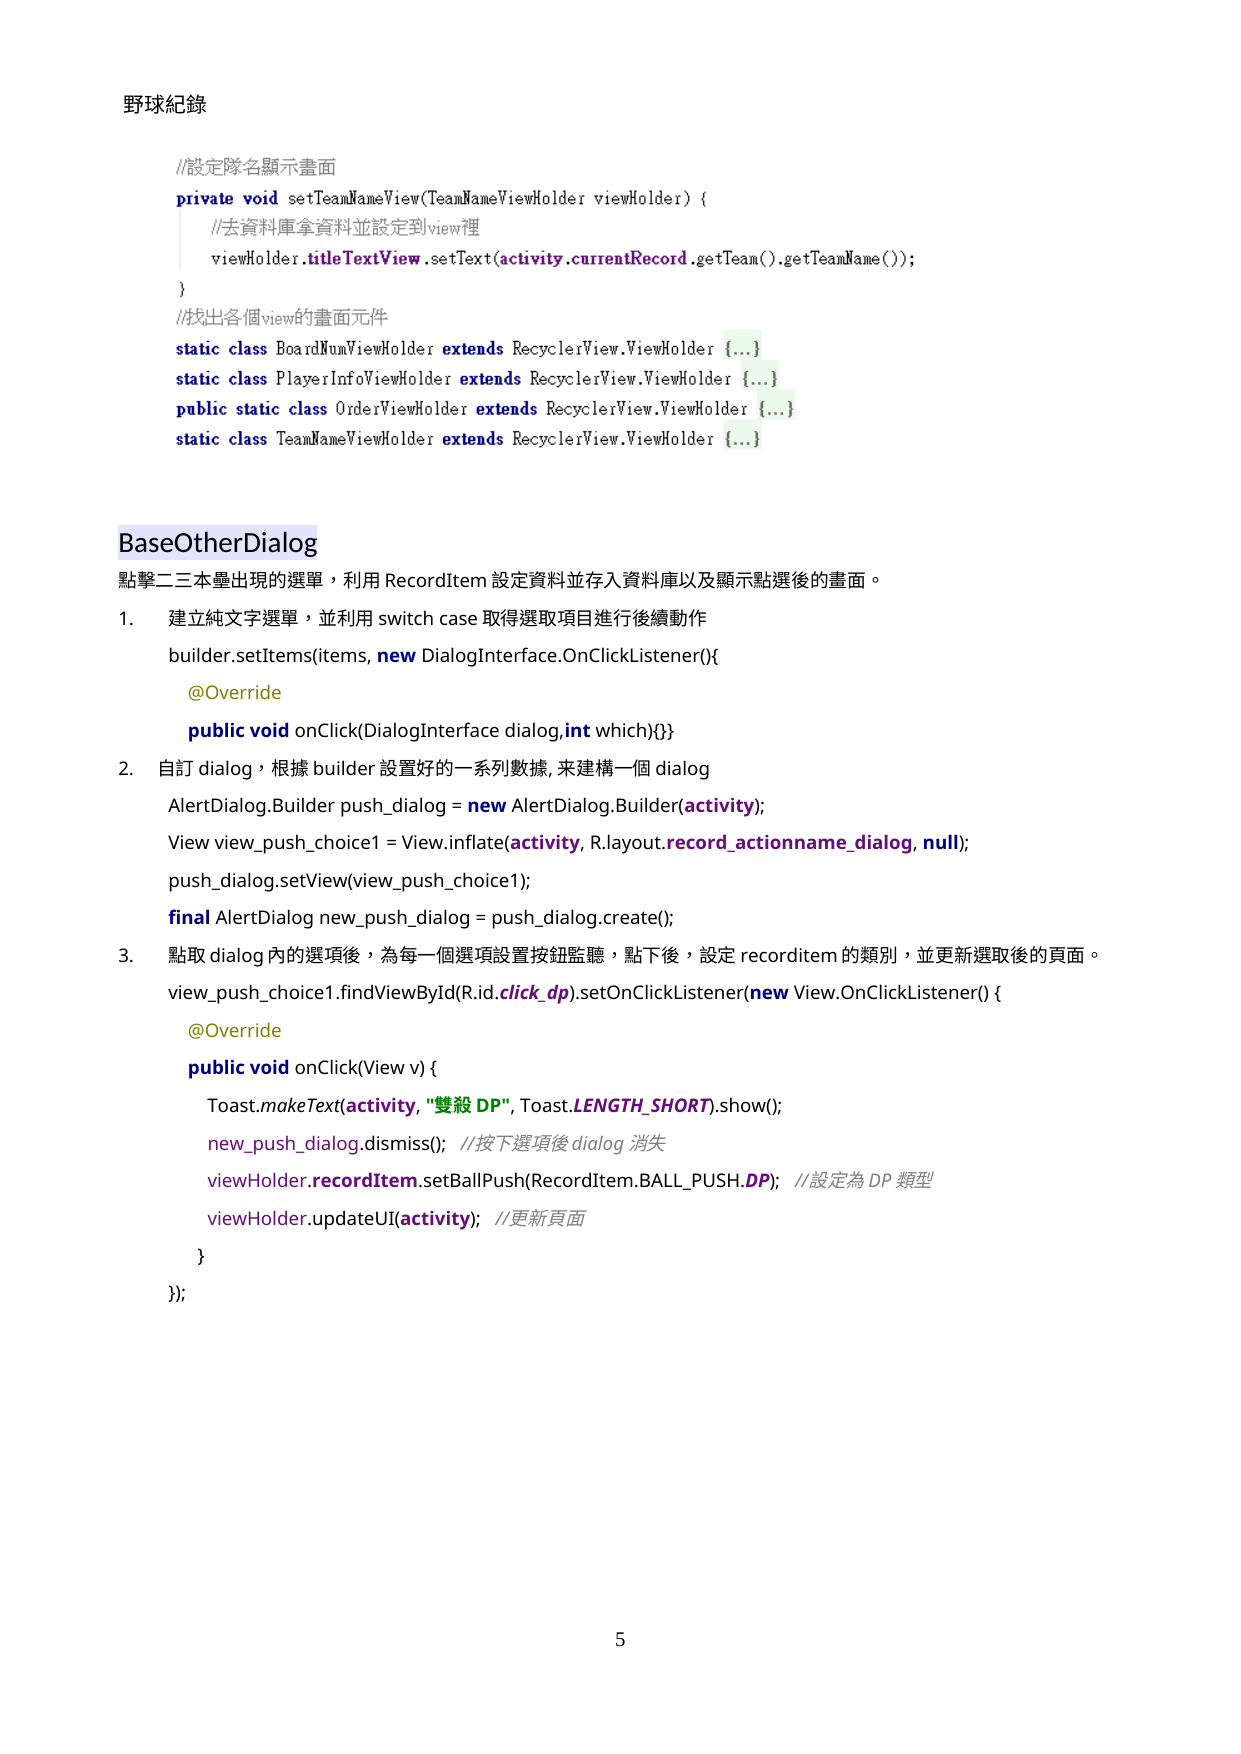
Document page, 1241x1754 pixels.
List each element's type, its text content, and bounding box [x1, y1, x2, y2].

list 自訂dialog，根據builder設置好的一系列數據, 来建構一個dialog [118, 748, 1122, 786]
text view_push_choice1.findViewById(R.id.click_dp).setOnClickListener(new View.OnClickListener() { @Override public void onClick(View v) { Toast.makeText(activity, "雙殺DP", Toast.LENGTH_SHORT).show(); new_push_dialog.dismiss(); //按下選項後dialog消失 viewHolder.recordItem.setBallPush(RecordItem.BALL_PUSH.DP); //設定為DP類型 viewHolder.updateUI(activity); //更新頁面 } }); [168, 973, 1122, 1311]
text BaseOtherDialog [118, 523, 1122, 561]
picture [163, 148, 942, 460]
text AlertDialog.Builder push_dialog = new AlertDialog.Builder(activity); View view_push_choice1 = View.inflate(activity, R.layout.record_actionname_dialog, null); push_dialog.setView(view_push_choice1); final AlertDialog new_push_dialog = push_dialog.create(); [168, 786, 1122, 936]
text 點擊二三本壘出現的選單，利用RecordItem設定資料並存入資料庫以及顯示點選後的畫面。 [118, 561, 1122, 598]
list 建立純文字選單，並利用switch case取得選取項目進行後續動作 [118, 598, 1122, 636]
list 點取dialog內的選項後，為每一個選項設置按鈕監聽，點下後，設定recorditem的類別，並更新選取後的頁面。 [118, 936, 1122, 973]
text builder.setItems(items, new DialogInterface.OnClickListener(){ @Override public void onClick(DialogInterface dialog,int which){}} [168, 636, 1122, 748]
